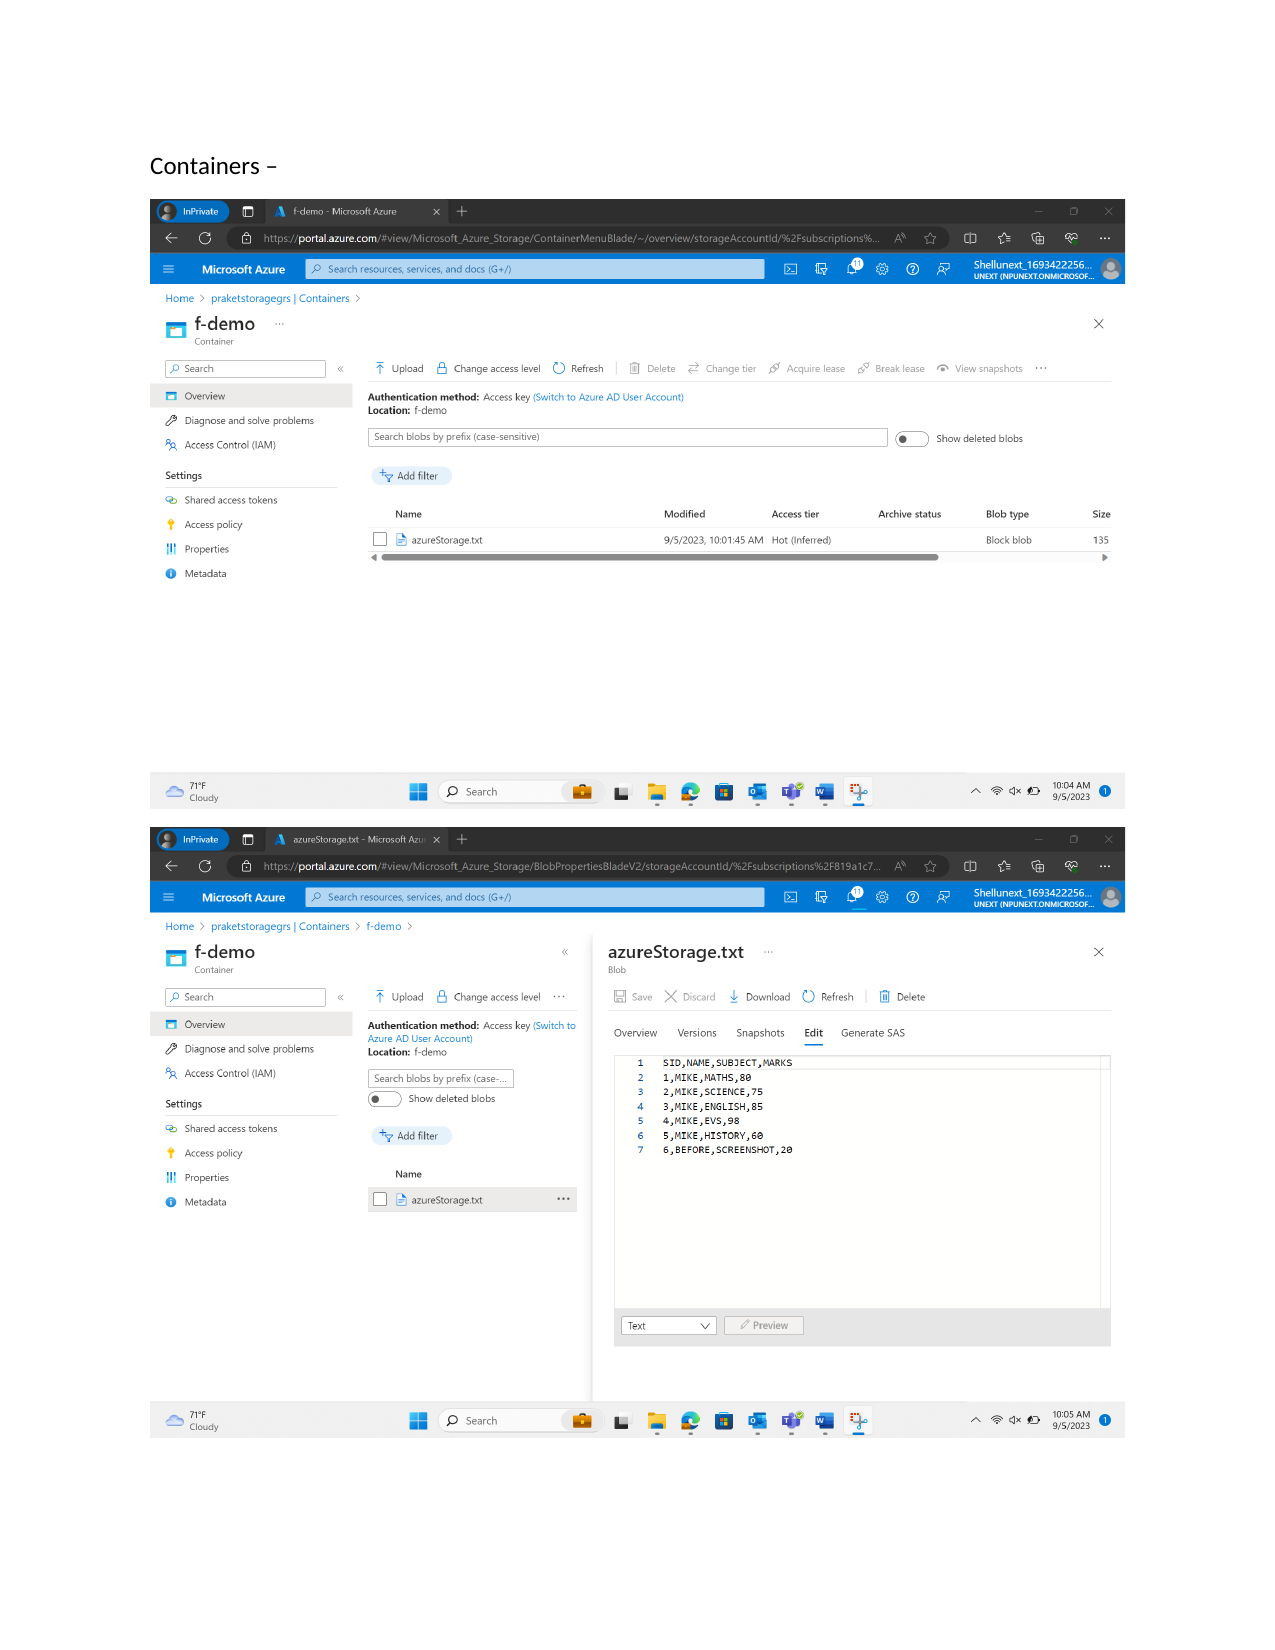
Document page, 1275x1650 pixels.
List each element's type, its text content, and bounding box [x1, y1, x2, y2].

picture [150, 827, 1125, 1438]
picture [150, 199, 1125, 809]
text Containers – [150, 150, 1125, 181]
